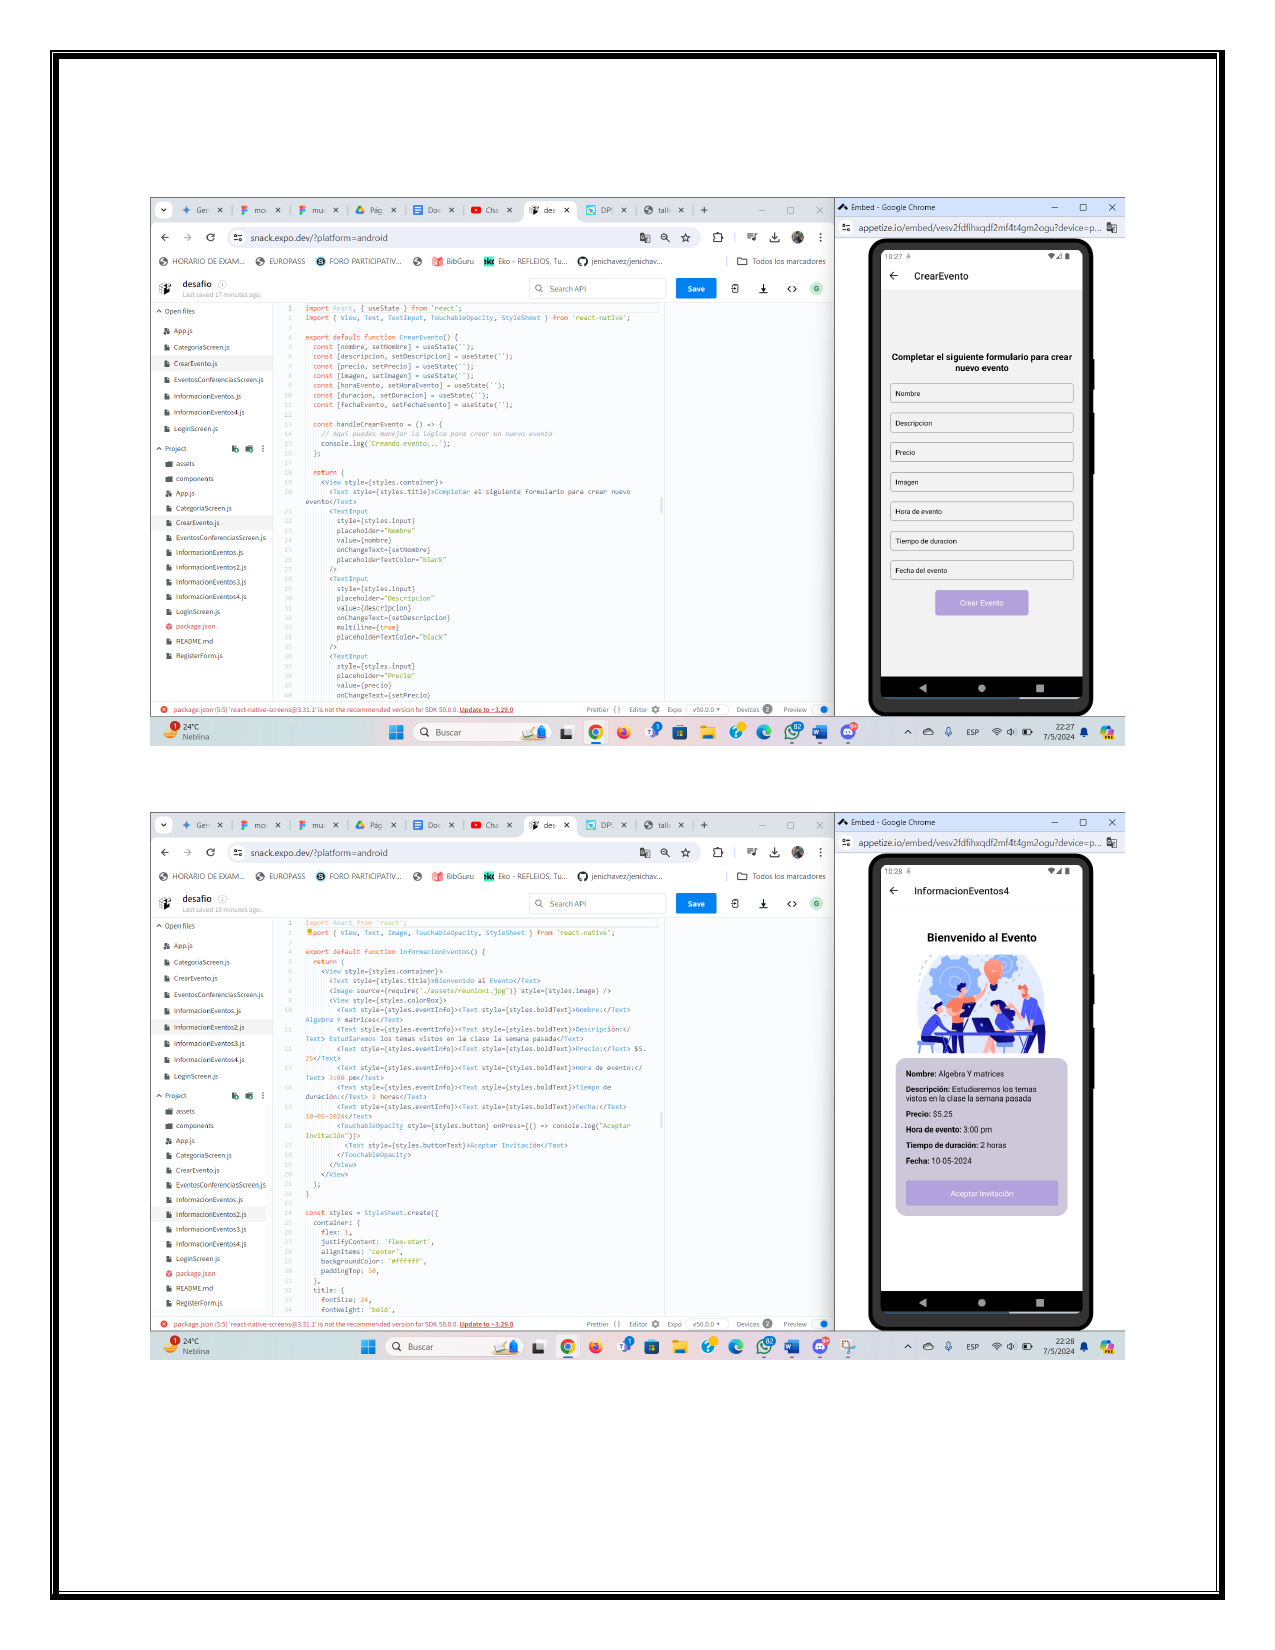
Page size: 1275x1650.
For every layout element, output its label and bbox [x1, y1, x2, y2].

picture [150, 812, 1125, 1360]
picture [150, 197, 1125, 746]
